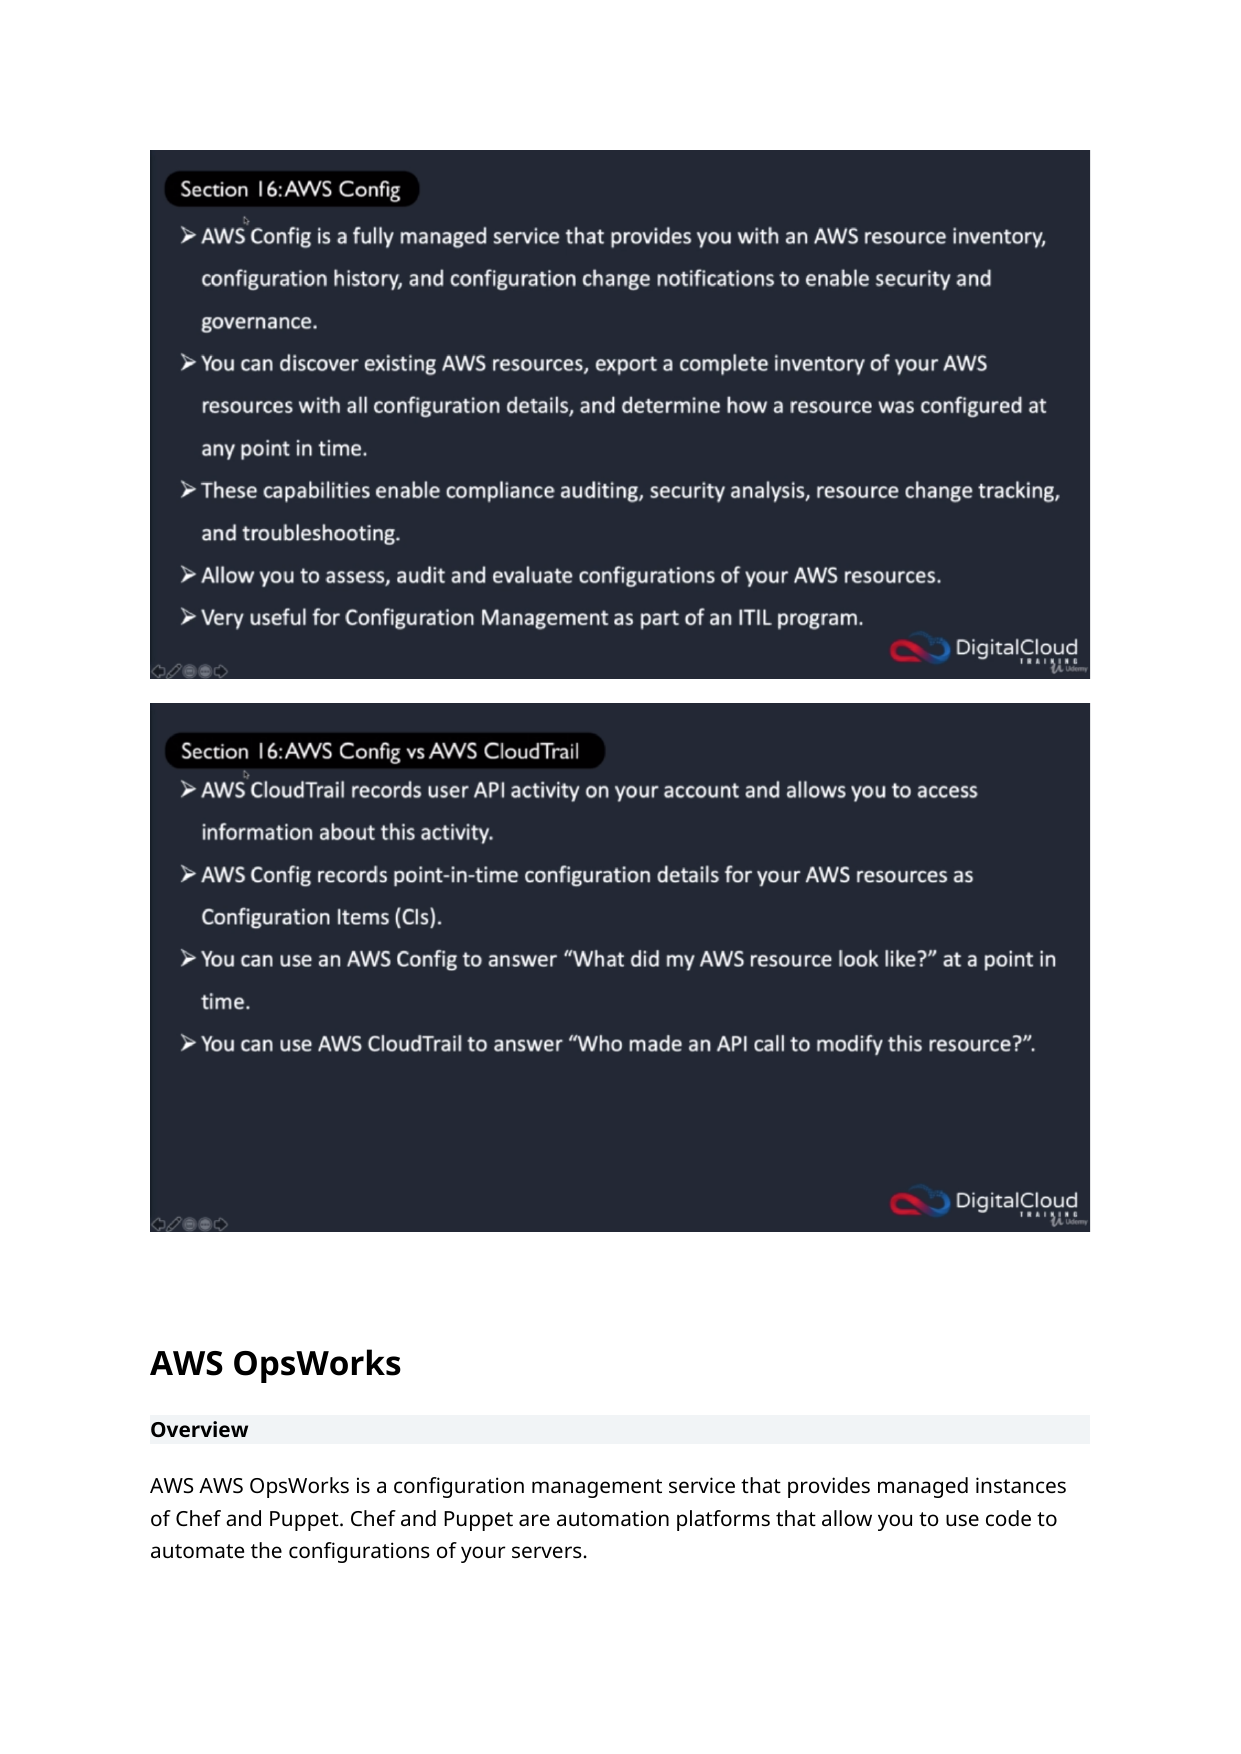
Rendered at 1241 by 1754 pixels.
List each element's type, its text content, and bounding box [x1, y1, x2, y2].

subtitle AWS OpsWorks [150, 1340, 1090, 1385]
subtitle Overview [150, 1415, 1090, 1444]
picture [150, 150, 1091, 679]
picture [150, 703, 1091, 1232]
text AWS AWS OpsWorks is a configuration management service that provides managed instances of Chef and Puppet. Chef and Puppet are automation platforms that allow you to use code to automate the configurations of your servers. [150, 1471, 1090, 1565]
